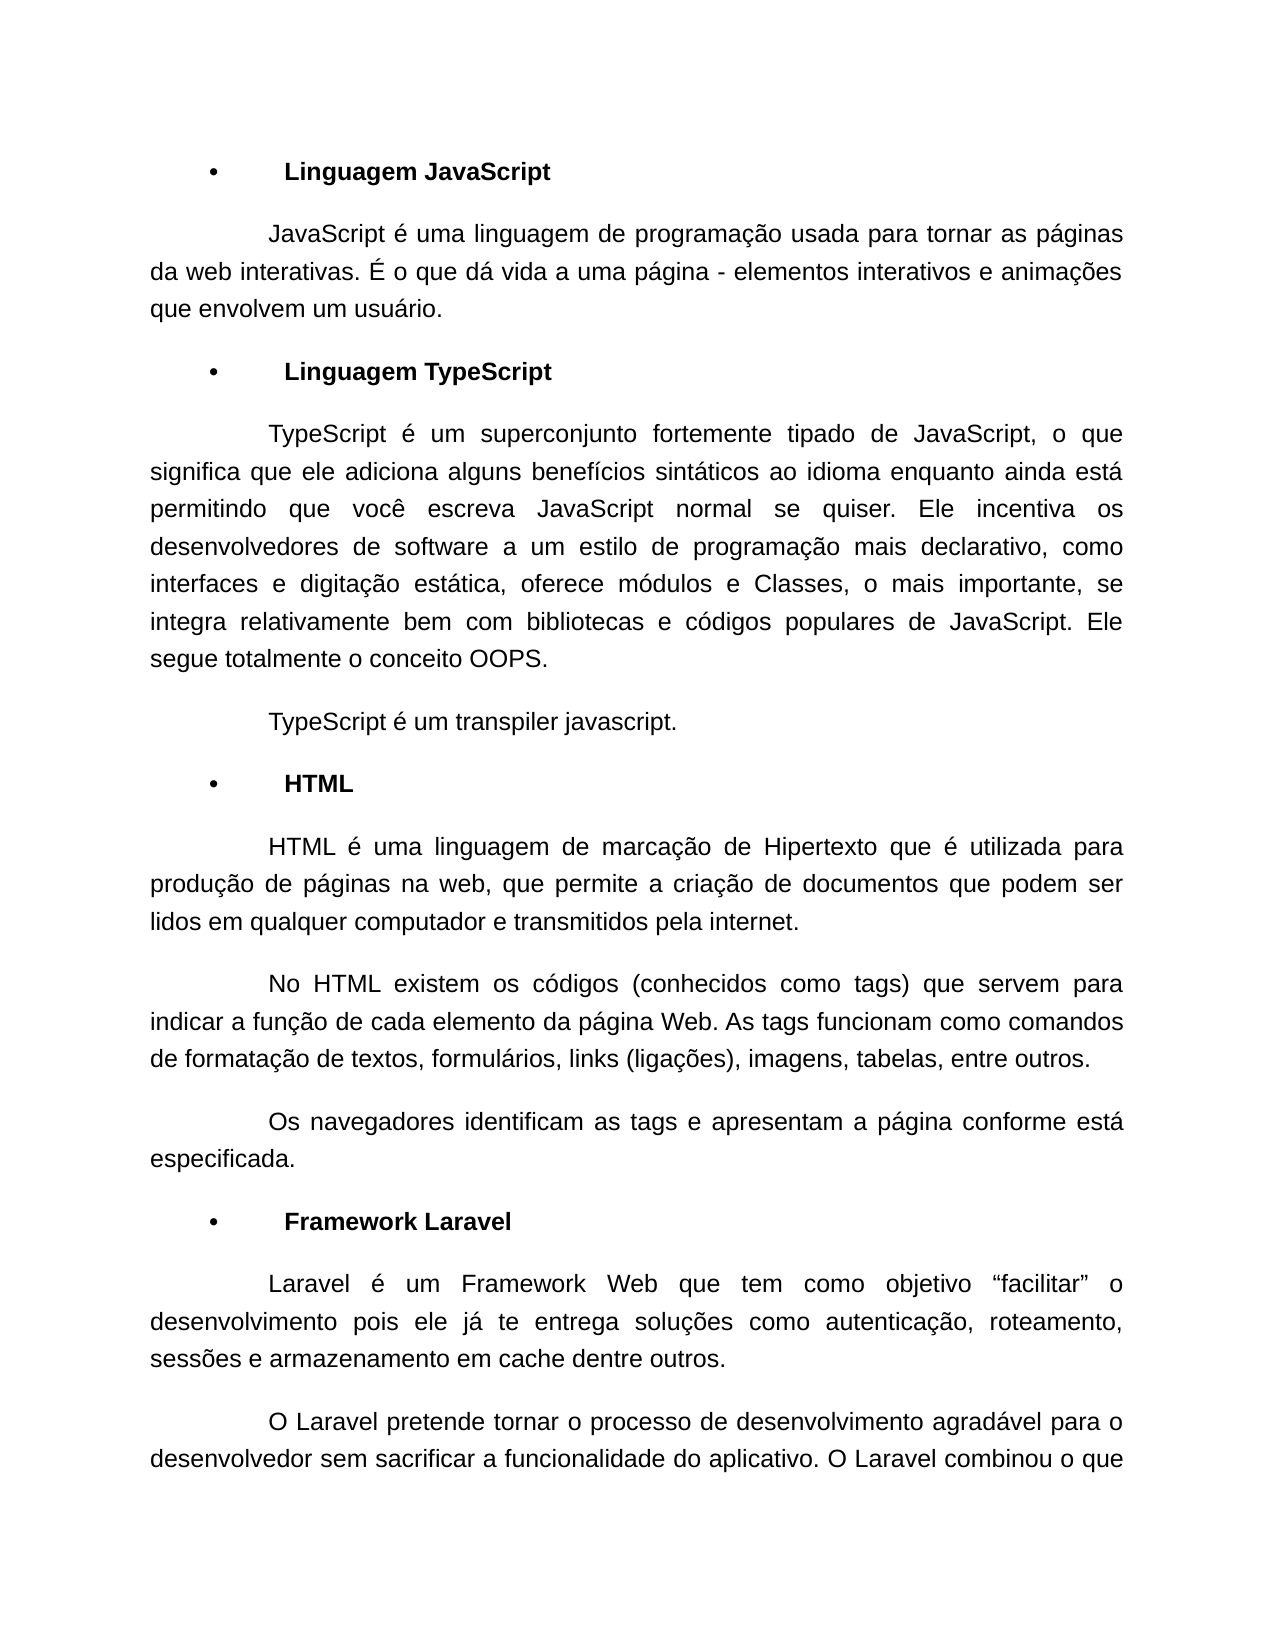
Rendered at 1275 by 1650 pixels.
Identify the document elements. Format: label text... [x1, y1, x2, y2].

list HTML [209, 762, 1125, 800]
list Linguagem TypeScript [209, 350, 1125, 387]
text No HTML existem os códigos (conhecidos como tags) que servem para indicar a função de cada elemento da página Web. As tags funcionam como comandos de formatação de textos, formulários, links (ligações), imagens, tabelas, entre outros. [150, 962, 1125, 1075]
list Framework Laravel [209, 1200, 1125, 1237]
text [150, 1400, 1125, 1475]
text JavaScript é uma linguagem de programação usada para tornar as páginas da web interativas. É o que dá vida a uma página - elementos interativos e animações que envolvem um usuário. [150, 212, 1125, 325]
list Linguagem JavaScript [209, 150, 1125, 187]
text Laravel é um Framework Web que tem como objetivo “facilitar” o desenvolvimento pois ele já te entrega soluções como autenticação, roteamento, sessões e armazenamento em cache dentre outros. [150, 1262, 1125, 1375]
text TypeScript é um transpiler javascript. [150, 700, 1125, 737]
text HTML é uma linguagem de marcação de Hipertexto que é utilizada para produção de páginas na web, que permite a criação de documentos que podem ser lidos em qualquer computador e transmitidos pela internet. [150, 825, 1125, 937]
text TypeScript é um superconjunto fortemente tipado de JavaScript, o que significa que ele adiciona alguns benefícios sintáticos ao idioma enquanto ainda está permitindo que você escreva JavaScript normal se quiser. Ele incentiva os desenvolvedores de software a um estilo de programação mais declarativo, como interfaces e digitação estática, oferece módulos e Classes, o mais importante, se integra relativamente bem com bibliotecas e códigos populares de JavaScript. Ele segue totalmente o conceito OOPS. [150, 412, 1125, 675]
text Os navegadores identificam as tags e apresentam a página conforme está especificada. [150, 1100, 1125, 1175]
